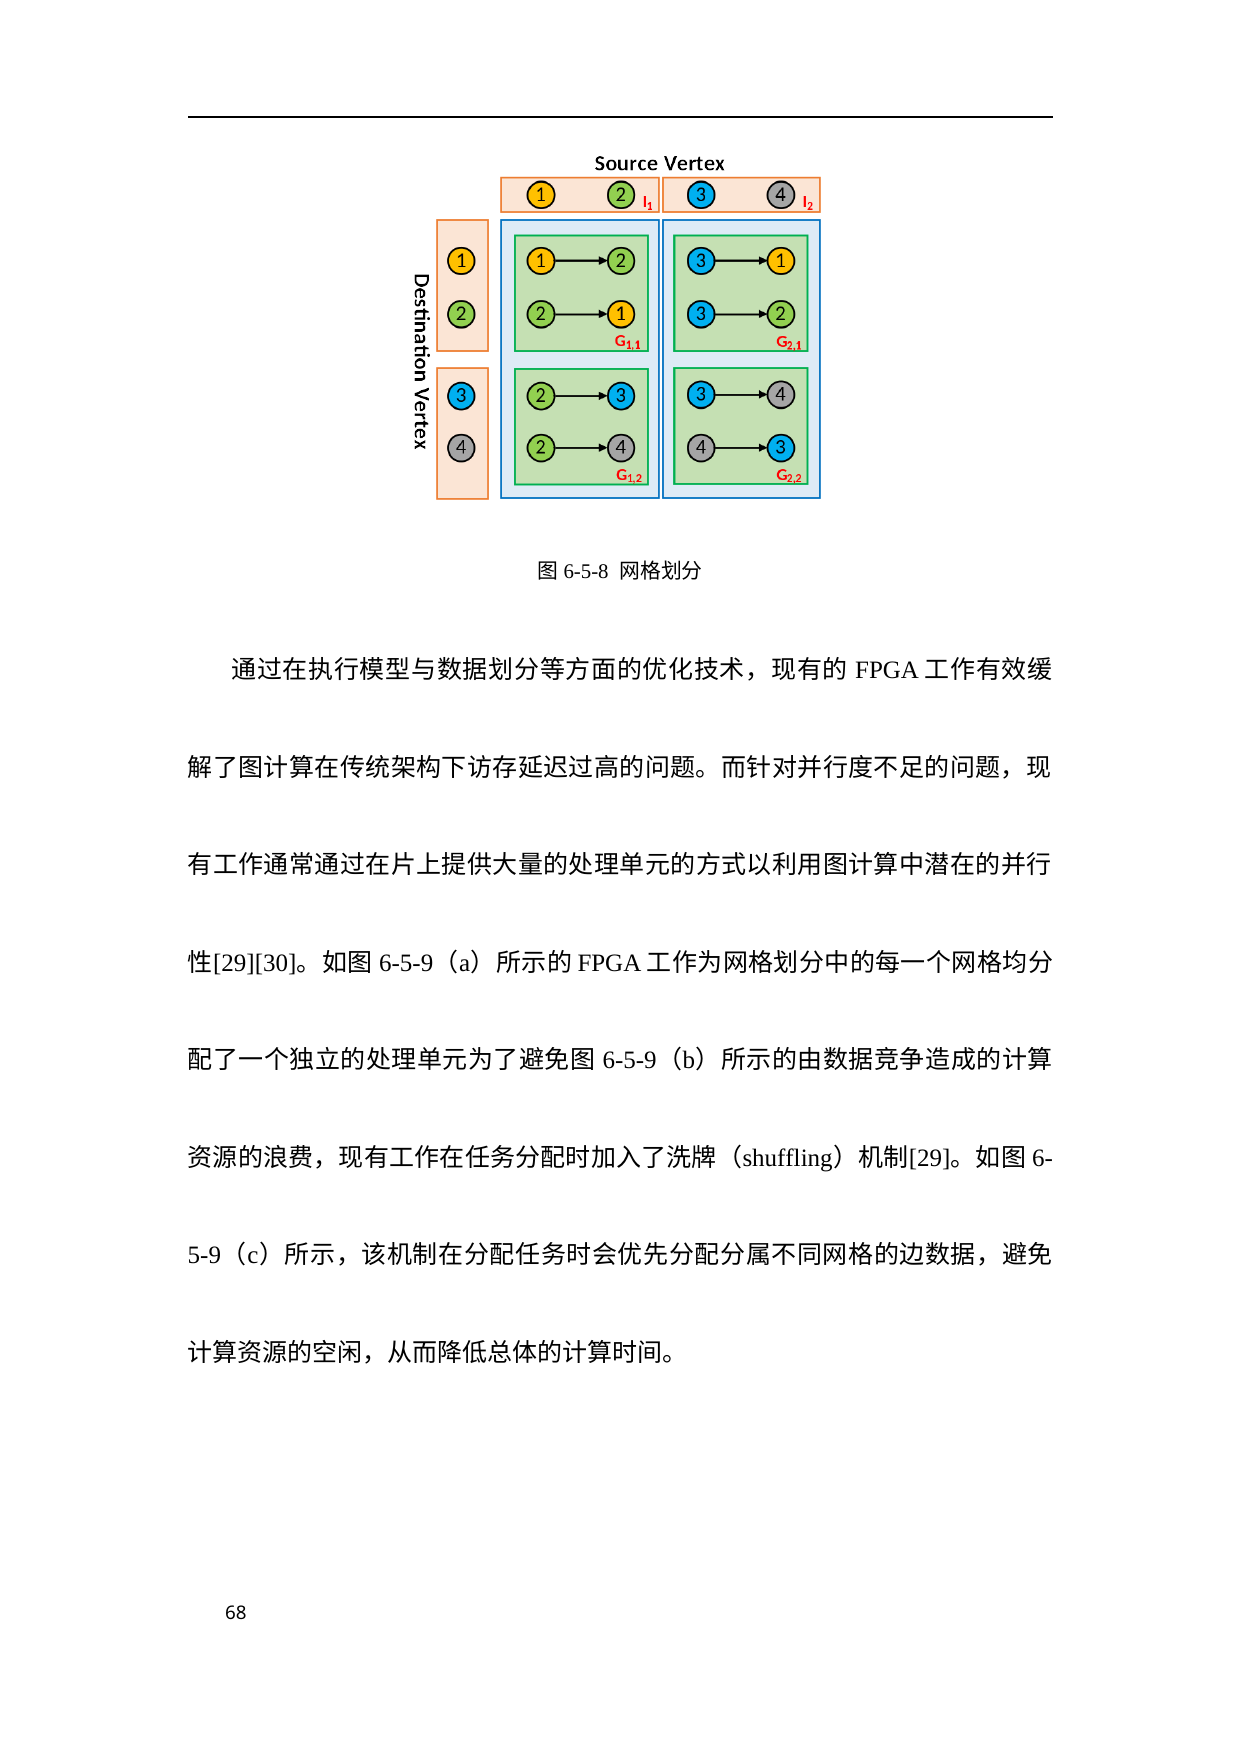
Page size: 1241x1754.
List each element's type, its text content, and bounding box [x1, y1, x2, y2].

text 图 6-5-8 网格划分 [187, 553, 1053, 586]
text 通过在执行模型与数据划分等方面的优化技术，现有的FPGA工作有效缓解了图计算在传统架构下访存延迟过高的问题。而针对并行度不足的问题，现有工作通常通过在片上提供大量的处理单元的方式以利用图计算中潜在的并行性[29][30]。如图 6-5-9（a）所示的FPGA工作为网格划分中的每一个网格均分配了一个独立的处理单元为了避免图 6-5-9（b）所示的由数据竞争造成的计算资源的浪费，现有工作在任务分配时加入了洗牌（shuffling）机制[29]。如图 6-5-9（c）所示，该机制在分配任务时会优先分配分属不同网格的边数据，避免计算资源的空闲，从而降低总体的计算时间。 [187, 635, 1053, 1383]
